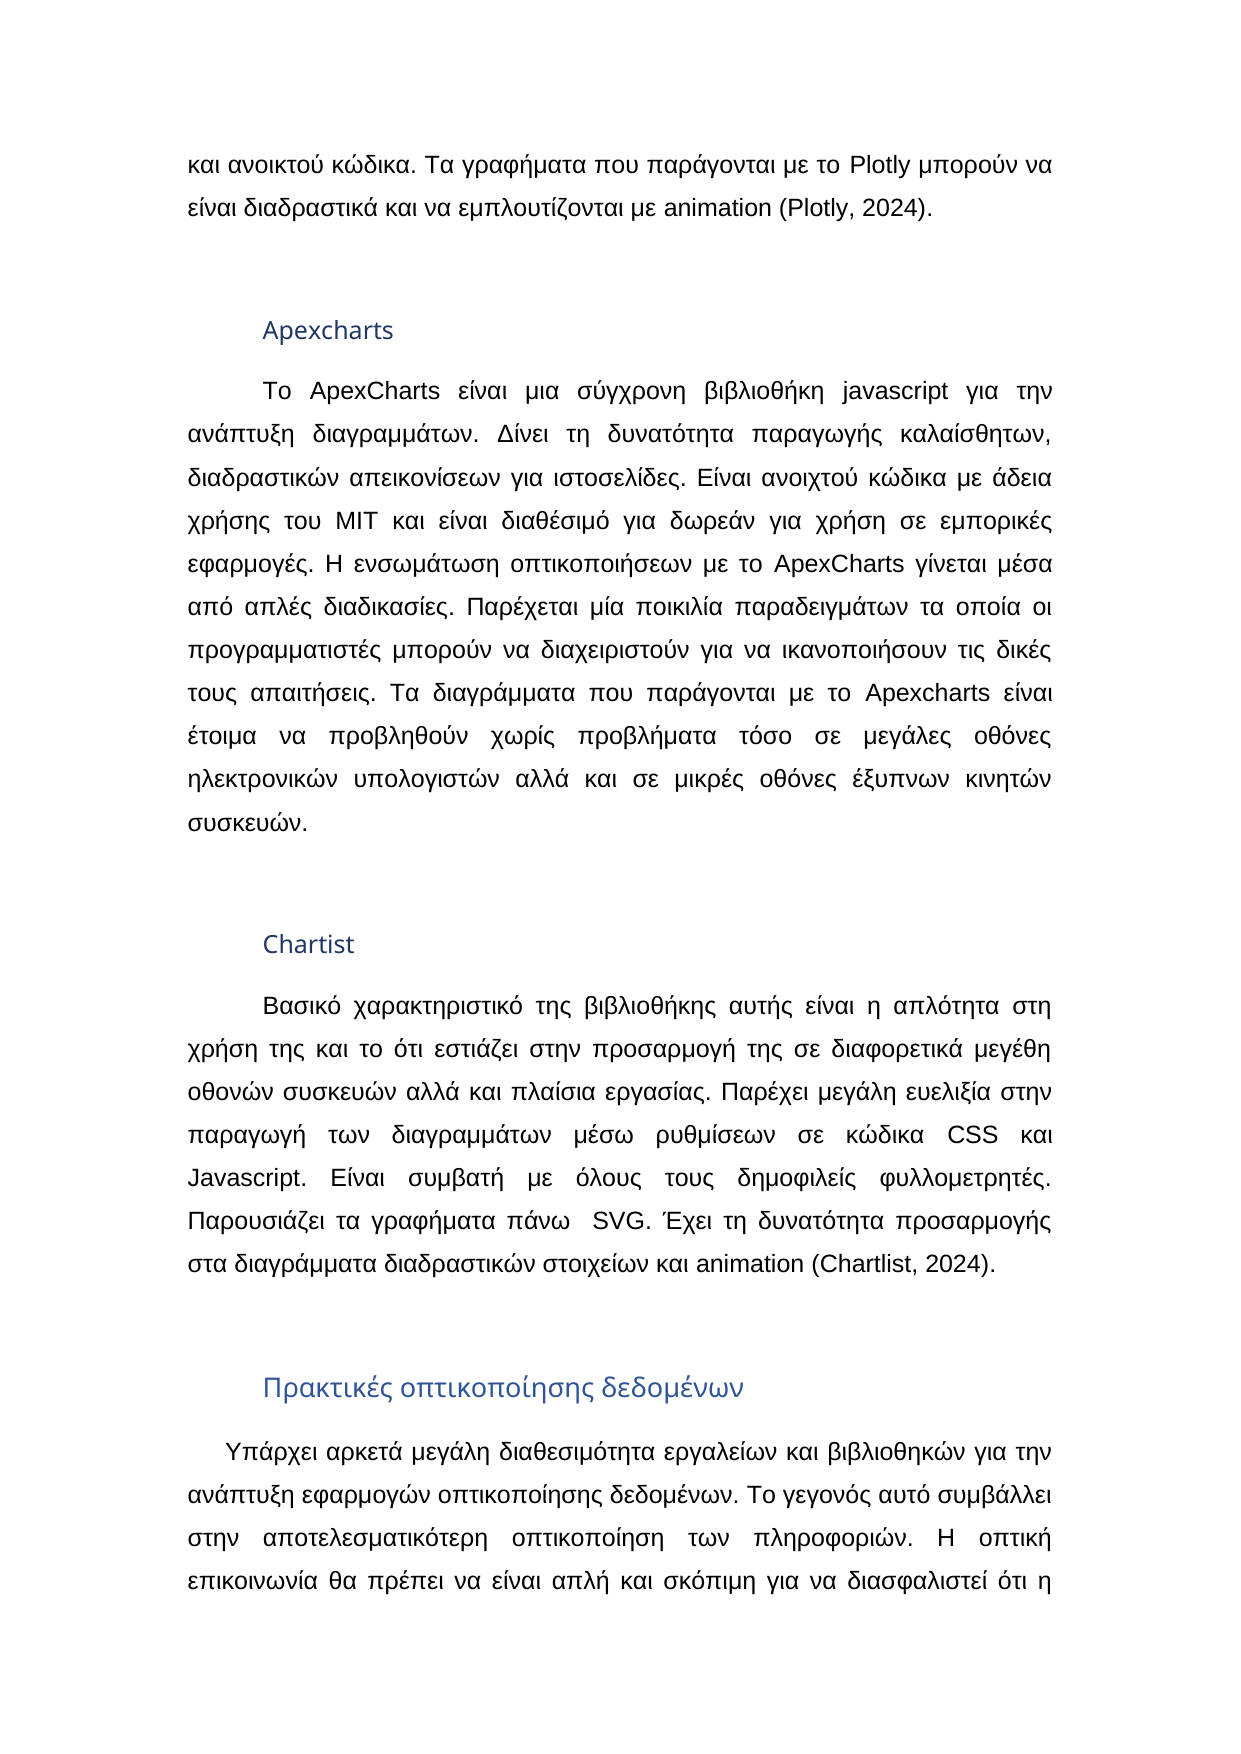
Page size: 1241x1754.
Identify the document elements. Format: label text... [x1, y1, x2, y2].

subtitle Apexcharts [187, 313, 1053, 347]
text Το ApexCharts είναι μια σύγχρονη βιβλιοθήκη javascript για την ανάπτυξη διαγραμμάτων. Δίνει τη δυνατότητα παραγωγής καλαίσθητων, διαδραστικών απεικονίσεων για ιστοσελίδες. Είναι ανοιχτού κώδικα με άδεια χρήσης του MIT και είναι διαθέσιμό για δωρεάν για χρήση σε εμπορικές εφαρμογές. Η ενσωμάτωση οπτικοποιήσεων με το ApexCharts γίνεται μέσα από απλές διαδικασίες. Παρέχεται μία ποικιλία παραδειγμάτων τα οποία οι προγραμματιστές μπορούν να διαχειριστούν για να ικανοποιήσουν τις δικές τους απαιτήσεις. Τα διαγράμματα που παράγονται με το Apexcharts είναι έτοιμα να προβληθούν χωρίς προβλήματα τόσο σε μεγάλες οθόνες ηλεκτρονικών υπολογιστών αλλά και σε μικρές οθόνες έξυπνων κινητών συσκευών. [187, 376, 1053, 836]
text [187, 1437, 1053, 1595]
subtitle Πρακτικές οπτικοποίησης δεδομένων [187, 1369, 1053, 1406]
subtitle Chartist [187, 927, 1053, 961]
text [187, 150, 1053, 222]
text Βασικό χαρακτηριστικό της βιβλιοθήκης αυτής είναι η απλότητα στη χρήση της και το ότι εστιάζει στην προσαρμογή της σε διαφορετικά μεγέθη οθονών συσκευών αλλά και πλαίσια εργασίας. Παρέχει μεγάλη ευελιξία στην παραγωγή των διαγραμμάτων μέσω ρυθμίσεων σε κώδικα CSS και Javascript. Είναι συμβατή με όλους τους δημοφιλείς φυλλομετρητές. Παρουσιάζει τα γραφήματα πάνω SVG. Έχει τη δυνατότητα προσαρμογής στα διαγράμματα διαδραστικών στοιχείων και animation. [187, 991, 1053, 1278]
